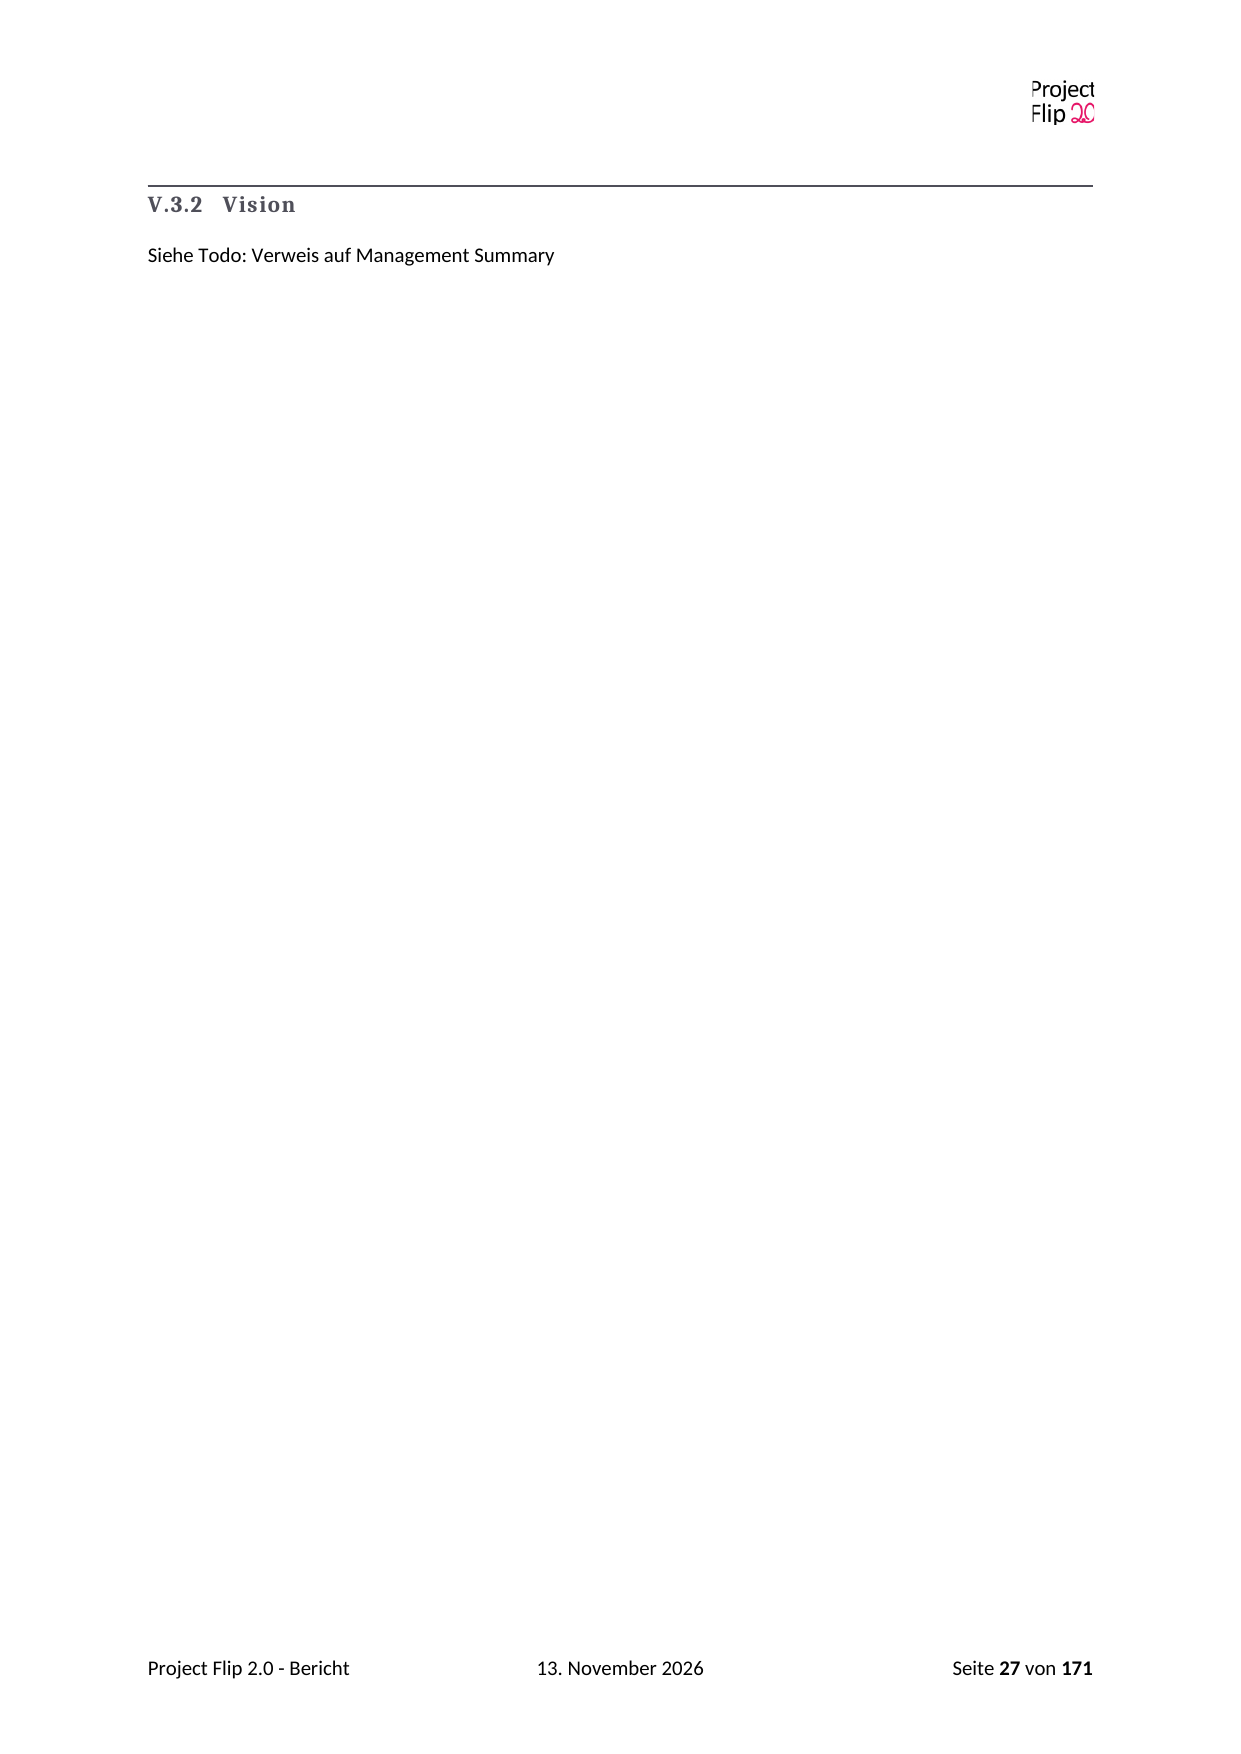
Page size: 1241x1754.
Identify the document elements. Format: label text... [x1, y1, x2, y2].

text Siehe Todo: Verweis auf Management Summary [148, 243, 1093, 268]
subtitle Vision [148, 187, 1093, 218]
picture [1081, 79, 1097, 124]
